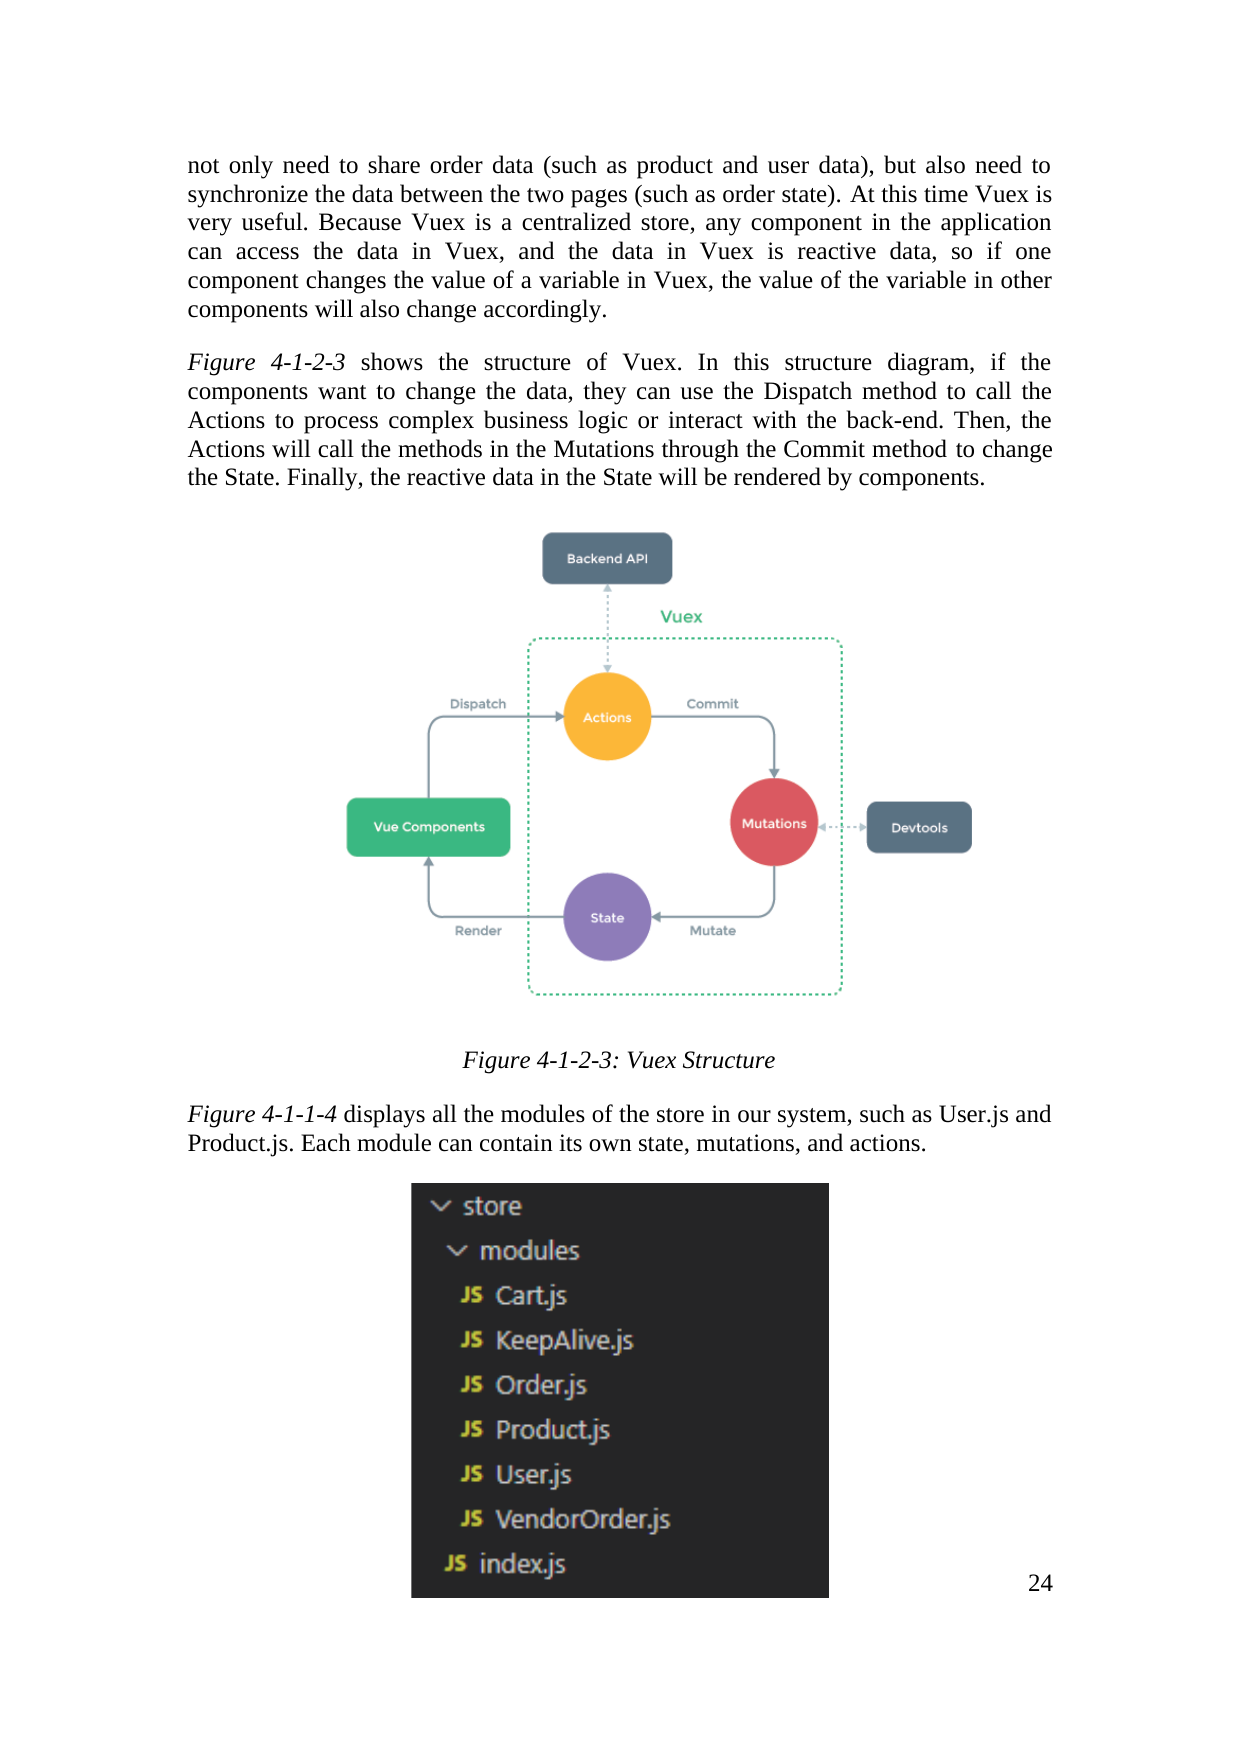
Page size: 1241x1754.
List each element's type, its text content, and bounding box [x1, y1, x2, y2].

text Figure 4-1-1-4 displays all the modules of the store in our system, such as User.js and Product.js. Each module can contain its own state, mutations, and actions. [187, 1099, 1053, 1157]
picture [268, 507, 1045, 1021]
picture [411, 1183, 829, 1598]
text Figure 4-1-2-3 shows the structure of Vuex. In this structure diagram, if the components want to change the data, they can use the Dispatch method to call the Actions to process complex business logic or interact with the back-end. Then, the Actions will call the methods in the Mutations through the Commit method to change the State. Finally, the reactive data in the State will be rendered by components. [187, 347, 1053, 491]
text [187, 150, 1053, 322]
